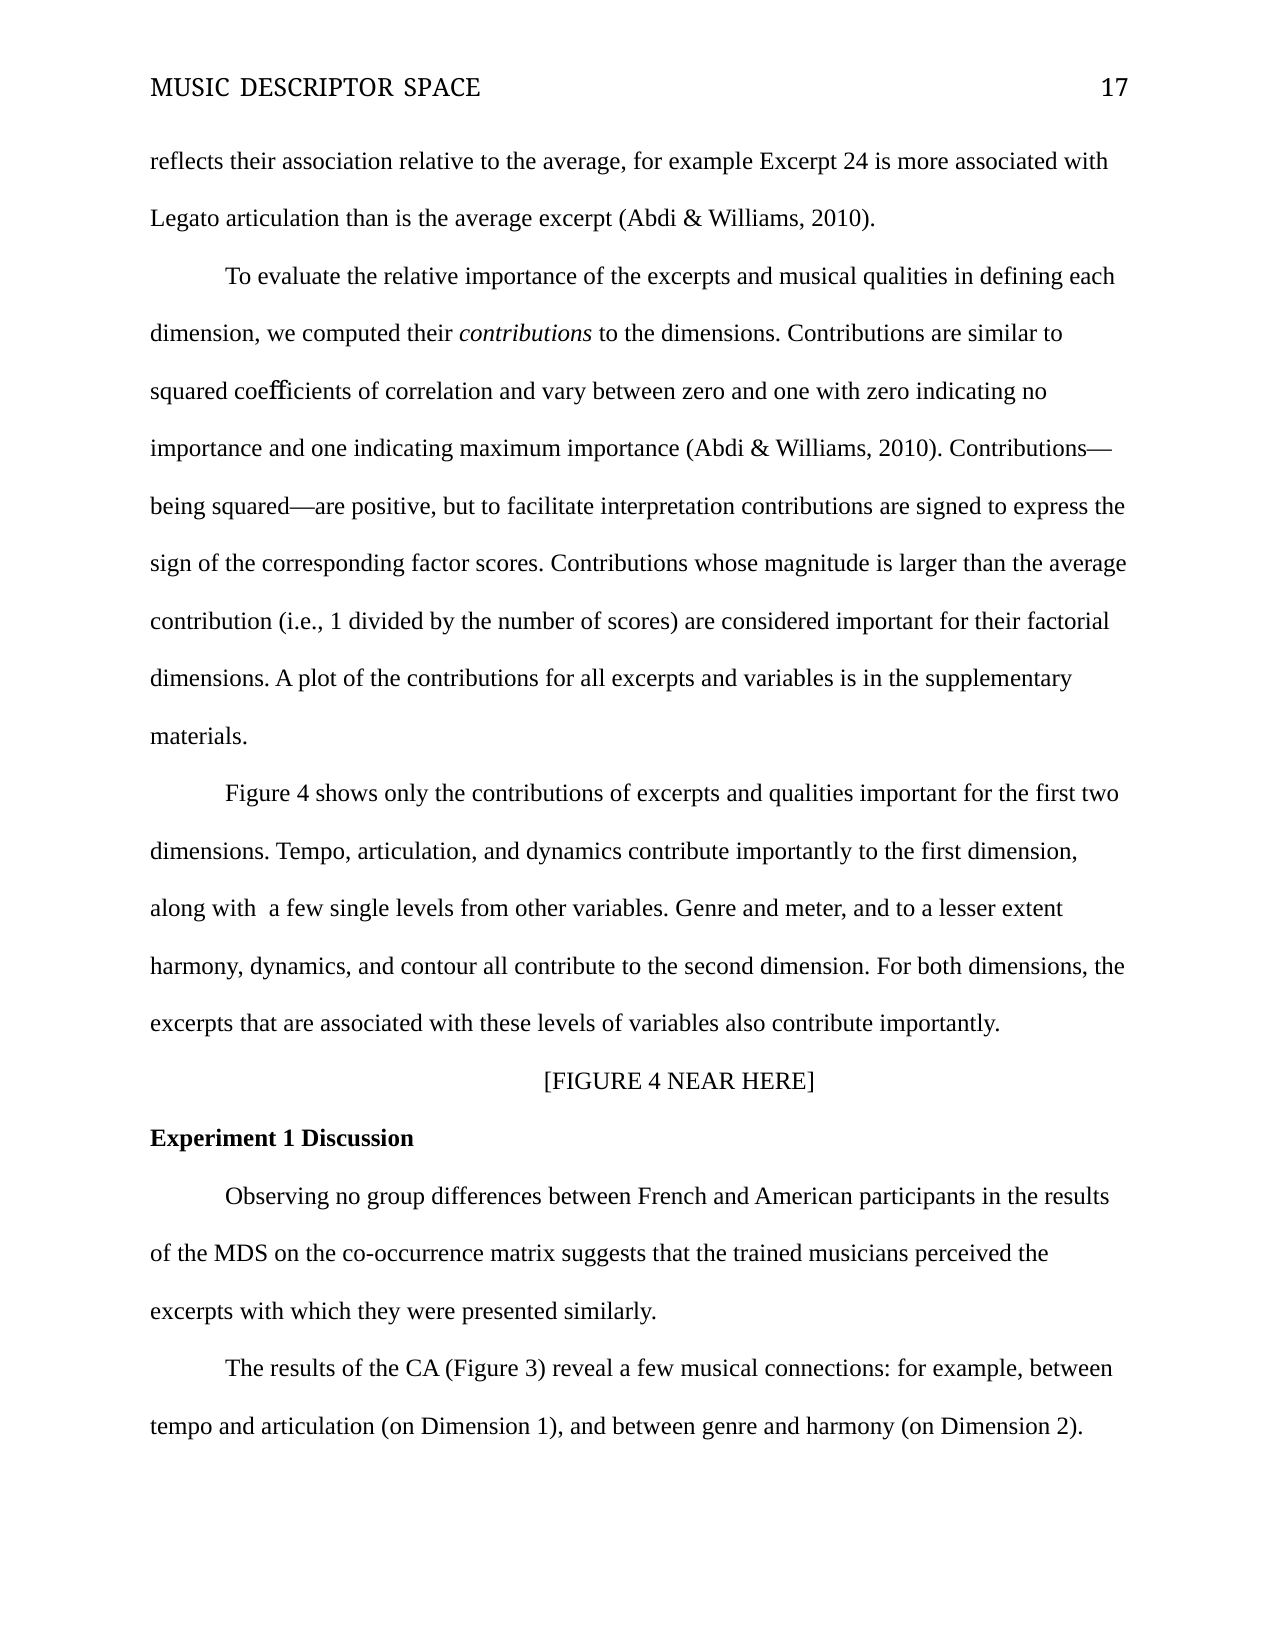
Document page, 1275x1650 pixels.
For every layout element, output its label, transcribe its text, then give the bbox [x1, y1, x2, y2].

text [150, 146, 1133, 232]
subtitle Experiment 1 Discussion [150, 1123, 1133, 1152]
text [150, 1353, 1133, 1439]
text To evaluate the relative importance of the excerpts and musical qualities in defining each dimension, we computed their contributions to the dimensions. Contributions are similar to squared coeﬀicients of correlation and vary between zero and one with zero indicating no importance and one indicating maximum importance (Abdi & Williams, 2010). Contributions—being squared—are positive, but to facilitate interpretation contributions are signed to express the sign of the corresponding factor scores. Contributions whose magnitude is larger than the average contribution (i.e., 1 divided by the number of scores) are considered important for their factorial dimensions. A plot of the contributions for all excerpts and variables is in the supplementary materials. [150, 261, 1133, 749]
text Figure 4 shows only the contributions of excerpts and qualities important for the first two dimensions. Tempo, articulation, and dynamics contribute importantly to the first dimension, along with a few single levels from other variables. Genre and meter, and to a lesser extent harmony, dynamics, and contour all contribute to the second dimension. For both dimensions, the excerpts that are associated with these levels of variables also contribute importantly. [150, 778, 1133, 1037]
text [FIGURE 4 NEAR HERE] [150, 1066, 1133, 1094]
text Observing no group differences between French and American participants in the results of the MDS on the co-occurrence matrix suggests that the trained musicians perceived the excerpts with which they were presented similarly. [150, 1181, 1133, 1324]
